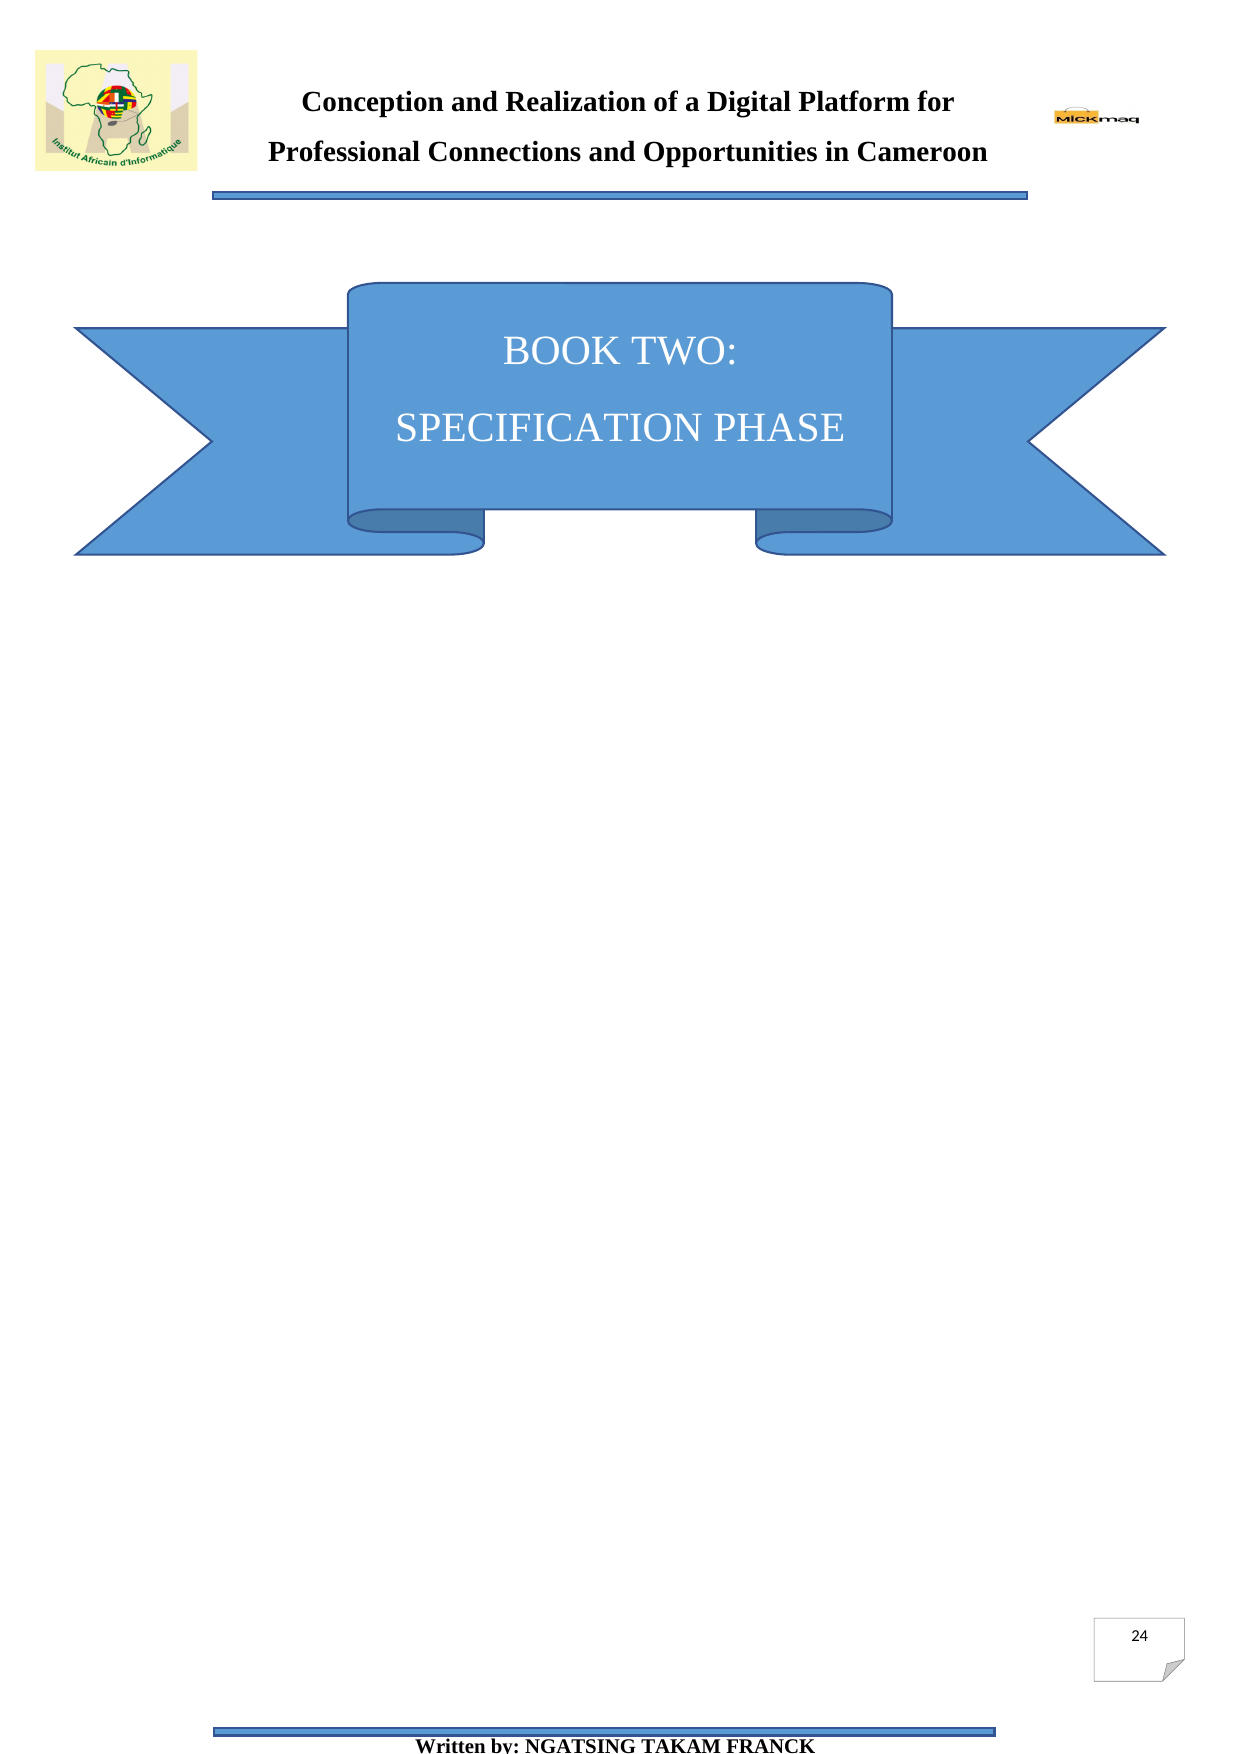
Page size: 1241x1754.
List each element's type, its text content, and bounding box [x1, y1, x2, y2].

picture [1047, 102, 1143, 132]
subtitle BOOK TWO: [148, 326, 1093, 374]
subtitle SPECIFICATION PHASE [148, 402, 1093, 450]
picture [35, 50, 198, 171]
